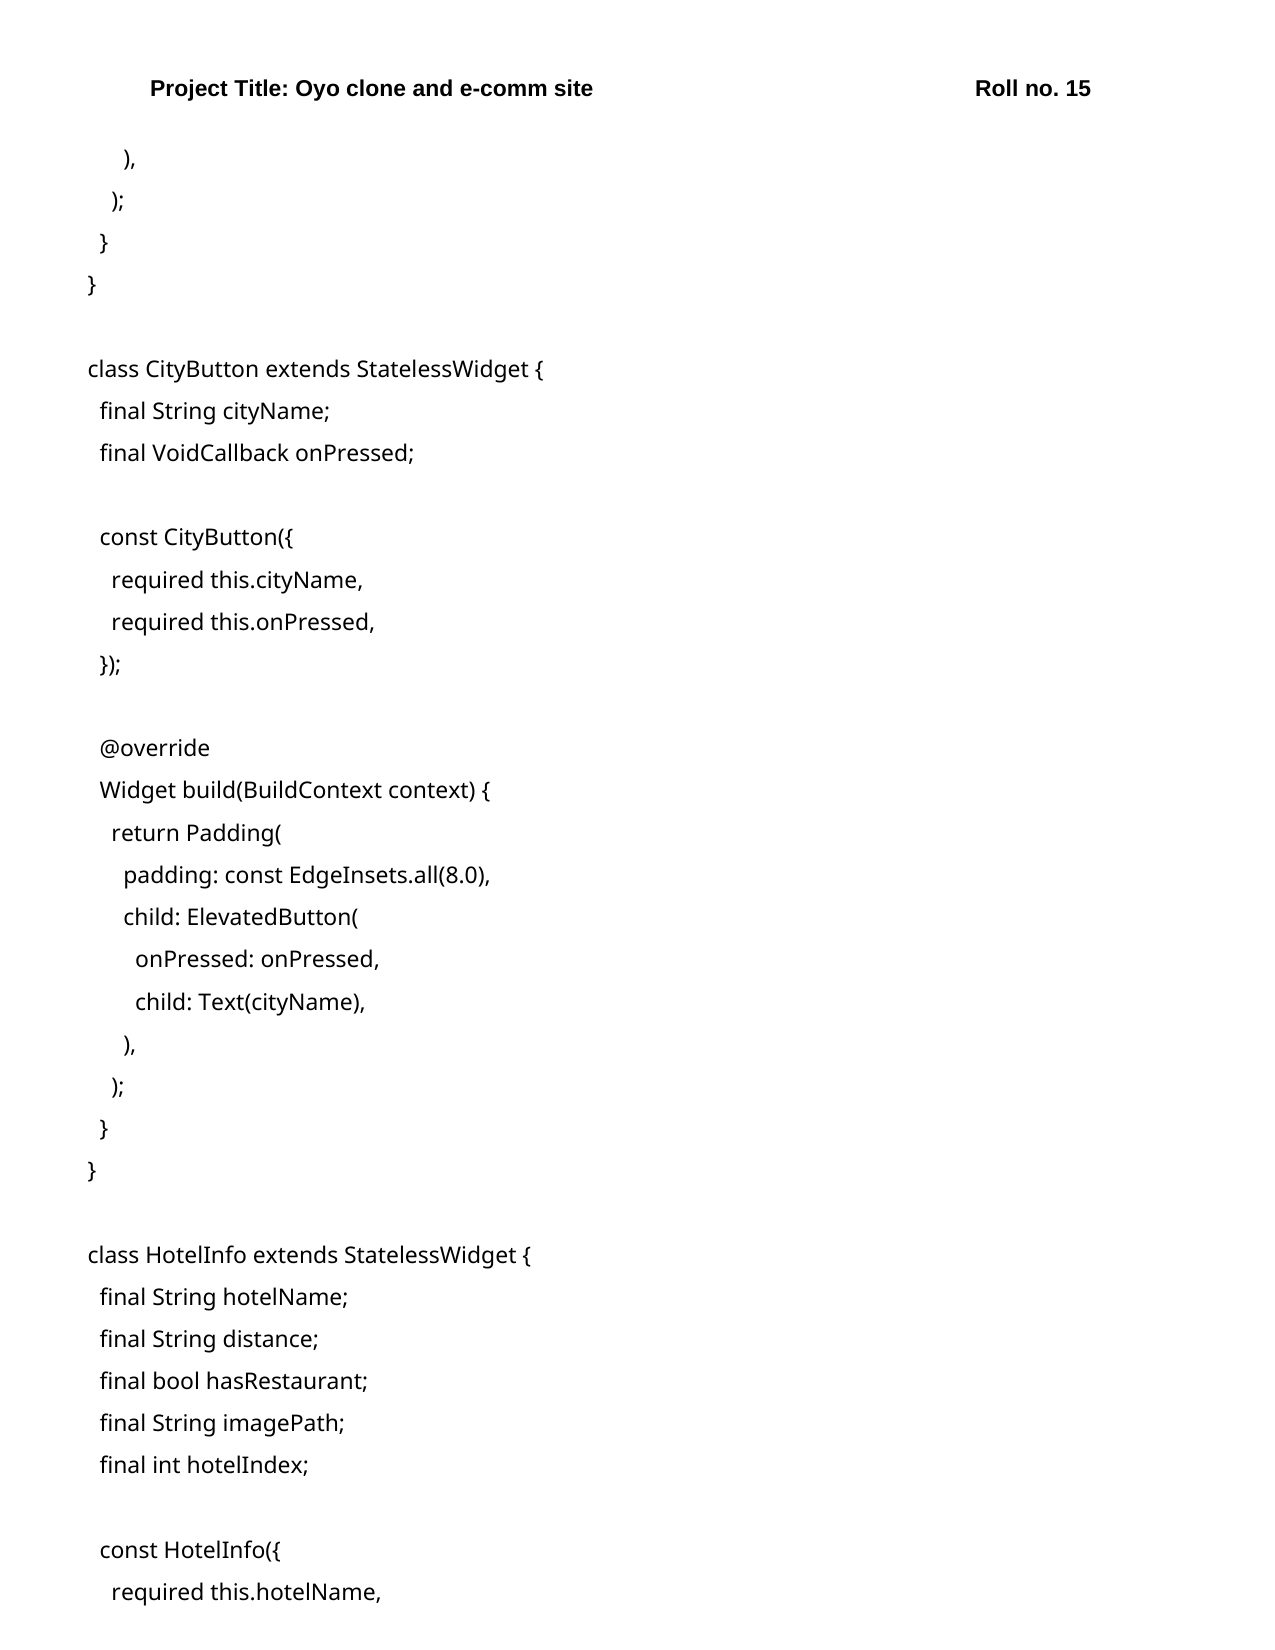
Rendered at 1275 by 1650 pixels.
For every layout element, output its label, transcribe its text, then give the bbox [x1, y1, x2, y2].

text @override [87, 732, 1217, 763]
text final VoidCallback onPressed; [87, 437, 1217, 468]
text final String imagePath; [87, 1407, 1217, 1438]
text required this.cityName, [87, 563, 1217, 595]
text padding: const EdgeInsets.all(8.0), [87, 859, 1217, 890]
text final String hotelName; [87, 1281, 1217, 1312]
text ), [87, 142, 1217, 173]
text ), [87, 1028, 1217, 1059]
text final String cityName; [87, 395, 1217, 426]
text class HotelInfo extends StatelessWidget { [87, 1238, 1217, 1270]
text ); [87, 184, 1217, 215]
text const HotelInfo({ [87, 1534, 1217, 1565]
text Widget build(BuildContext context) { [87, 774, 1217, 806]
text required this.hotelName, [87, 1576, 1217, 1607]
text required this.onPressed, [87, 606, 1217, 637]
text final bool hasRestaurant; [87, 1365, 1217, 1396]
text } [87, 226, 1217, 257]
text } [87, 1154, 1217, 1185]
text }); [87, 648, 1217, 679]
text onPressed: onPressed, [87, 943, 1217, 974]
text return Padding( [87, 817, 1217, 848]
text child: Text(cityName), [87, 985, 1217, 1017]
text } [87, 1112, 1217, 1143]
text child: ElevatedButton( [87, 901, 1217, 932]
text final int hotelIndex; [87, 1449, 1217, 1481]
text class CityButton extends StatelessWidget { [87, 353, 1217, 384]
text } [87, 268, 1217, 299]
text ); [87, 1070, 1217, 1101]
text final String distance; [87, 1323, 1217, 1354]
text const CityButton({ [87, 521, 1217, 553]
